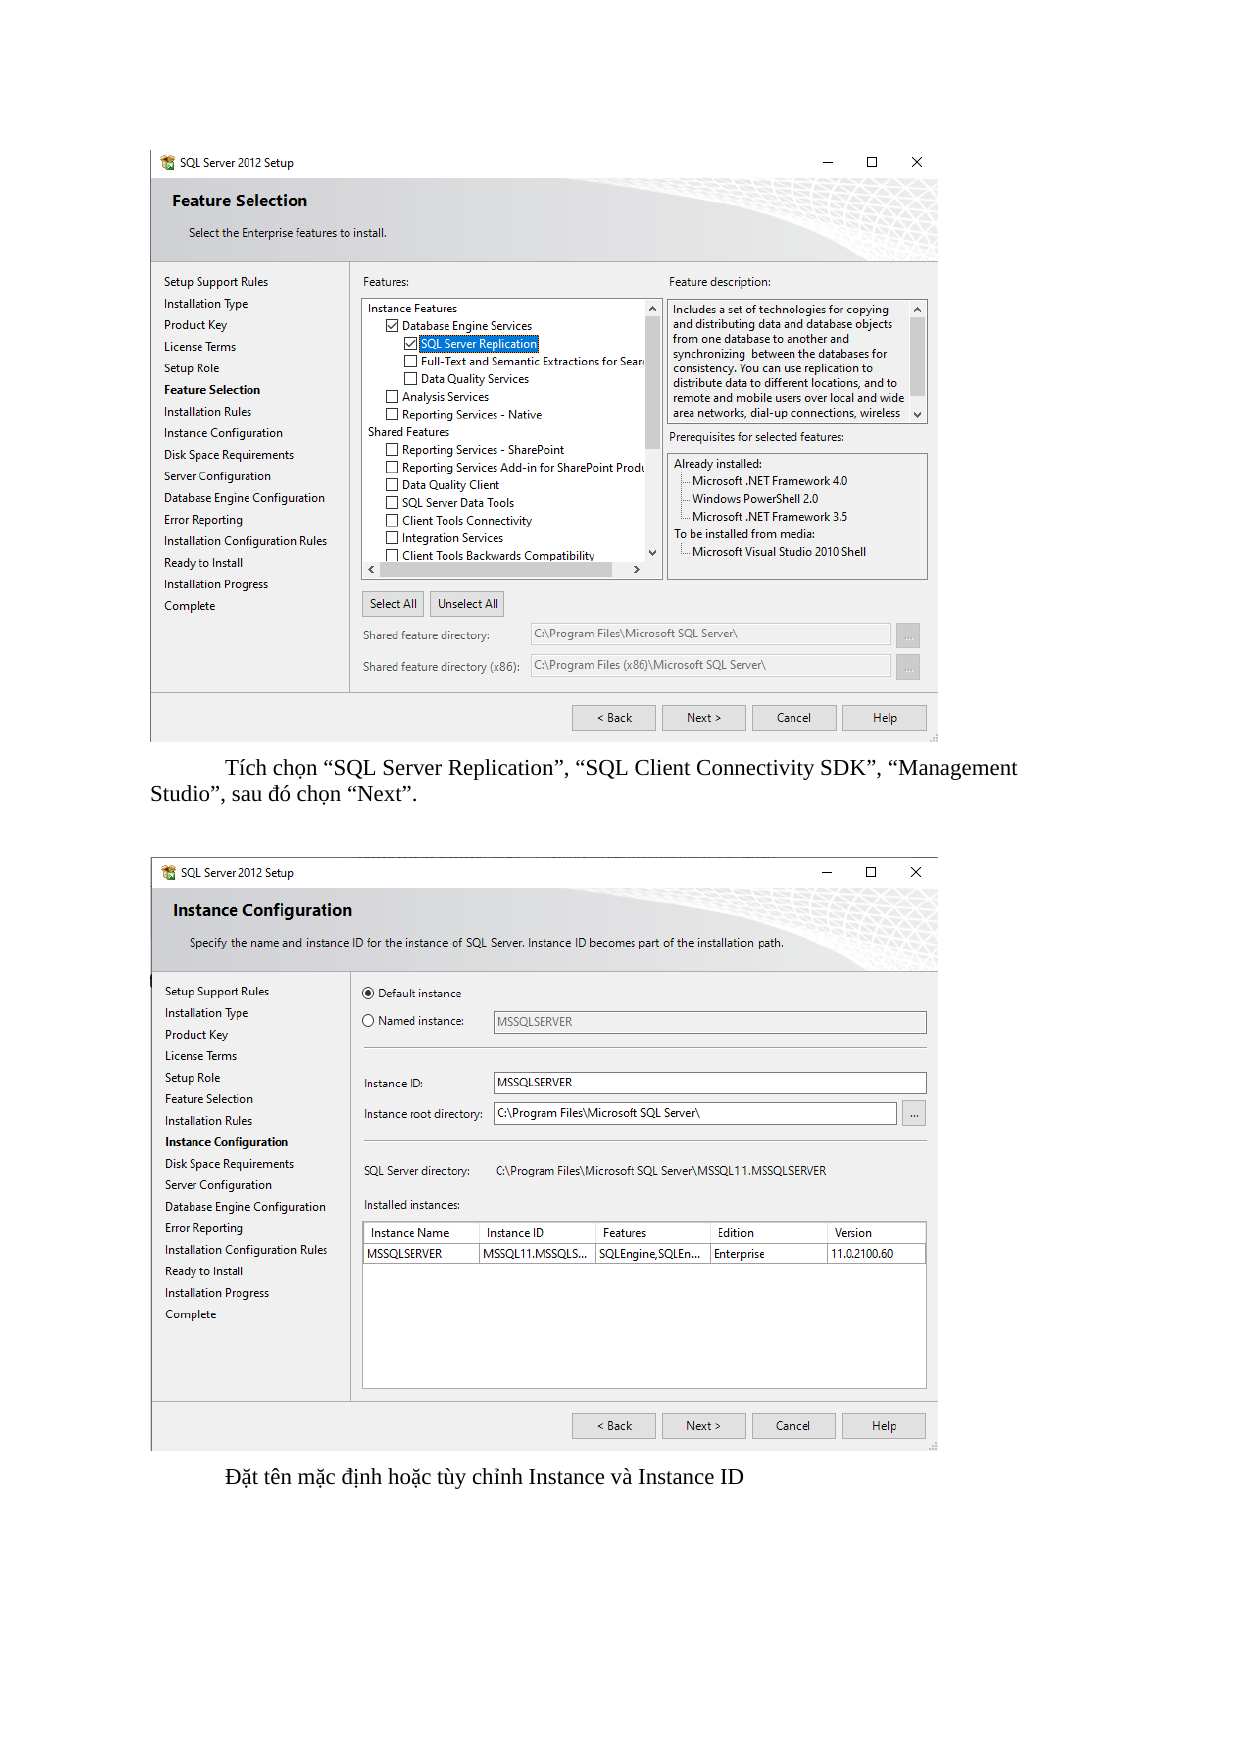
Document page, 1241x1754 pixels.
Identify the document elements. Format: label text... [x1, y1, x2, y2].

picture [150, 150, 938, 742]
text Tích chọn “SQL Server Replication”, “SQL Client Connectivity SDK”, “Management Studio”, sau đó chọn “Next”. [150, 754, 1090, 807]
picture [150, 857, 938, 1451]
text Đặt tên mặc định hoặc tùy chỉnh Instance và Instance ID [150, 1463, 1090, 1489]
